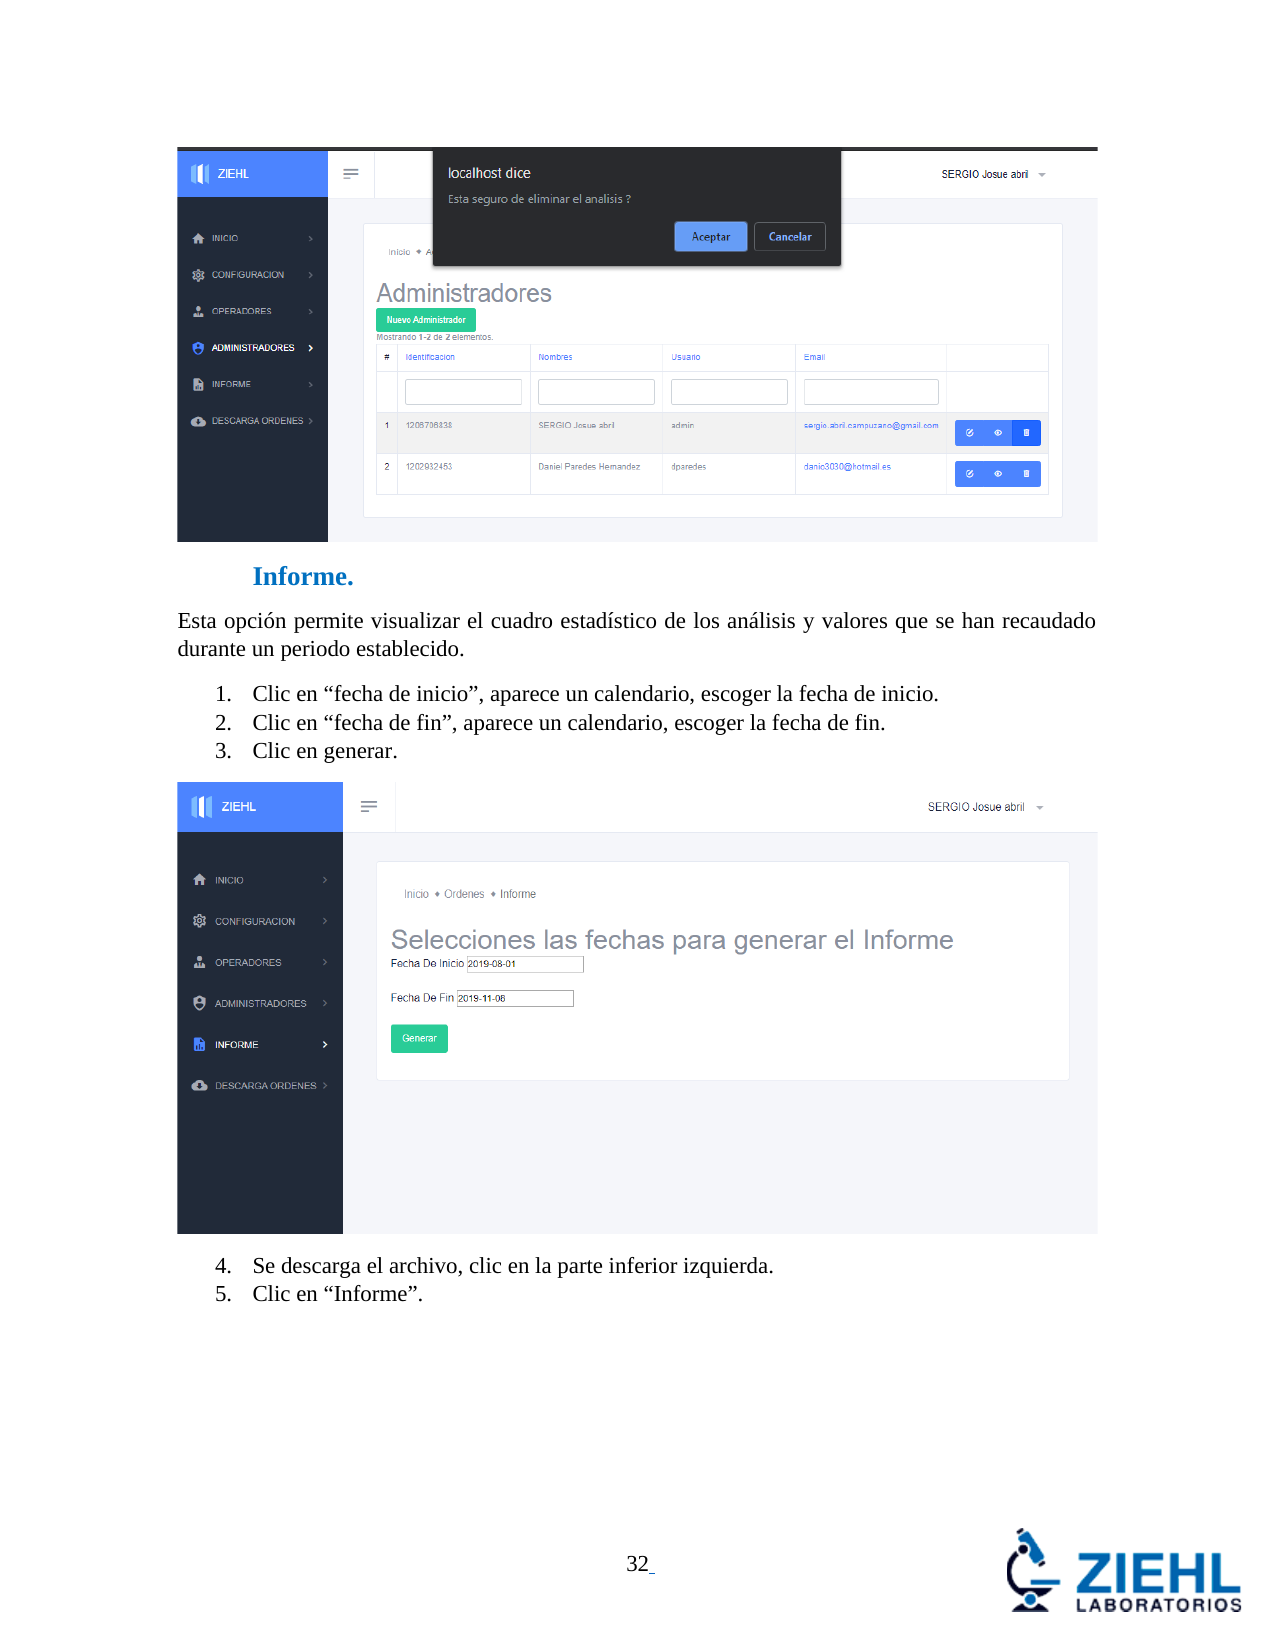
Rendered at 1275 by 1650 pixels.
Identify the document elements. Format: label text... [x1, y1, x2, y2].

list Clic en “fecha de inicio”, aparece un calendario, escoger la fecha de inicio. [215, 680, 1098, 707]
subtitle Informe. [177, 560, 1098, 591]
list Clic en “fecha de fin”, aparece un calendario, escoger la fecha de fin. [215, 709, 1098, 735]
list Se descarga el archivo, clic en la parte inferior izquierda. [215, 1252, 1098, 1278]
list Clic en “Informe”. [215, 1281, 1098, 1307]
list Clic en generar. [215, 737, 1098, 764]
picture [1007, 1528, 1242, 1612]
text Esta opción permite visualizar el cuadro estadístico de los análisis y valores que se han recaudado durante un periodo establecido. [177, 607, 1098, 662]
